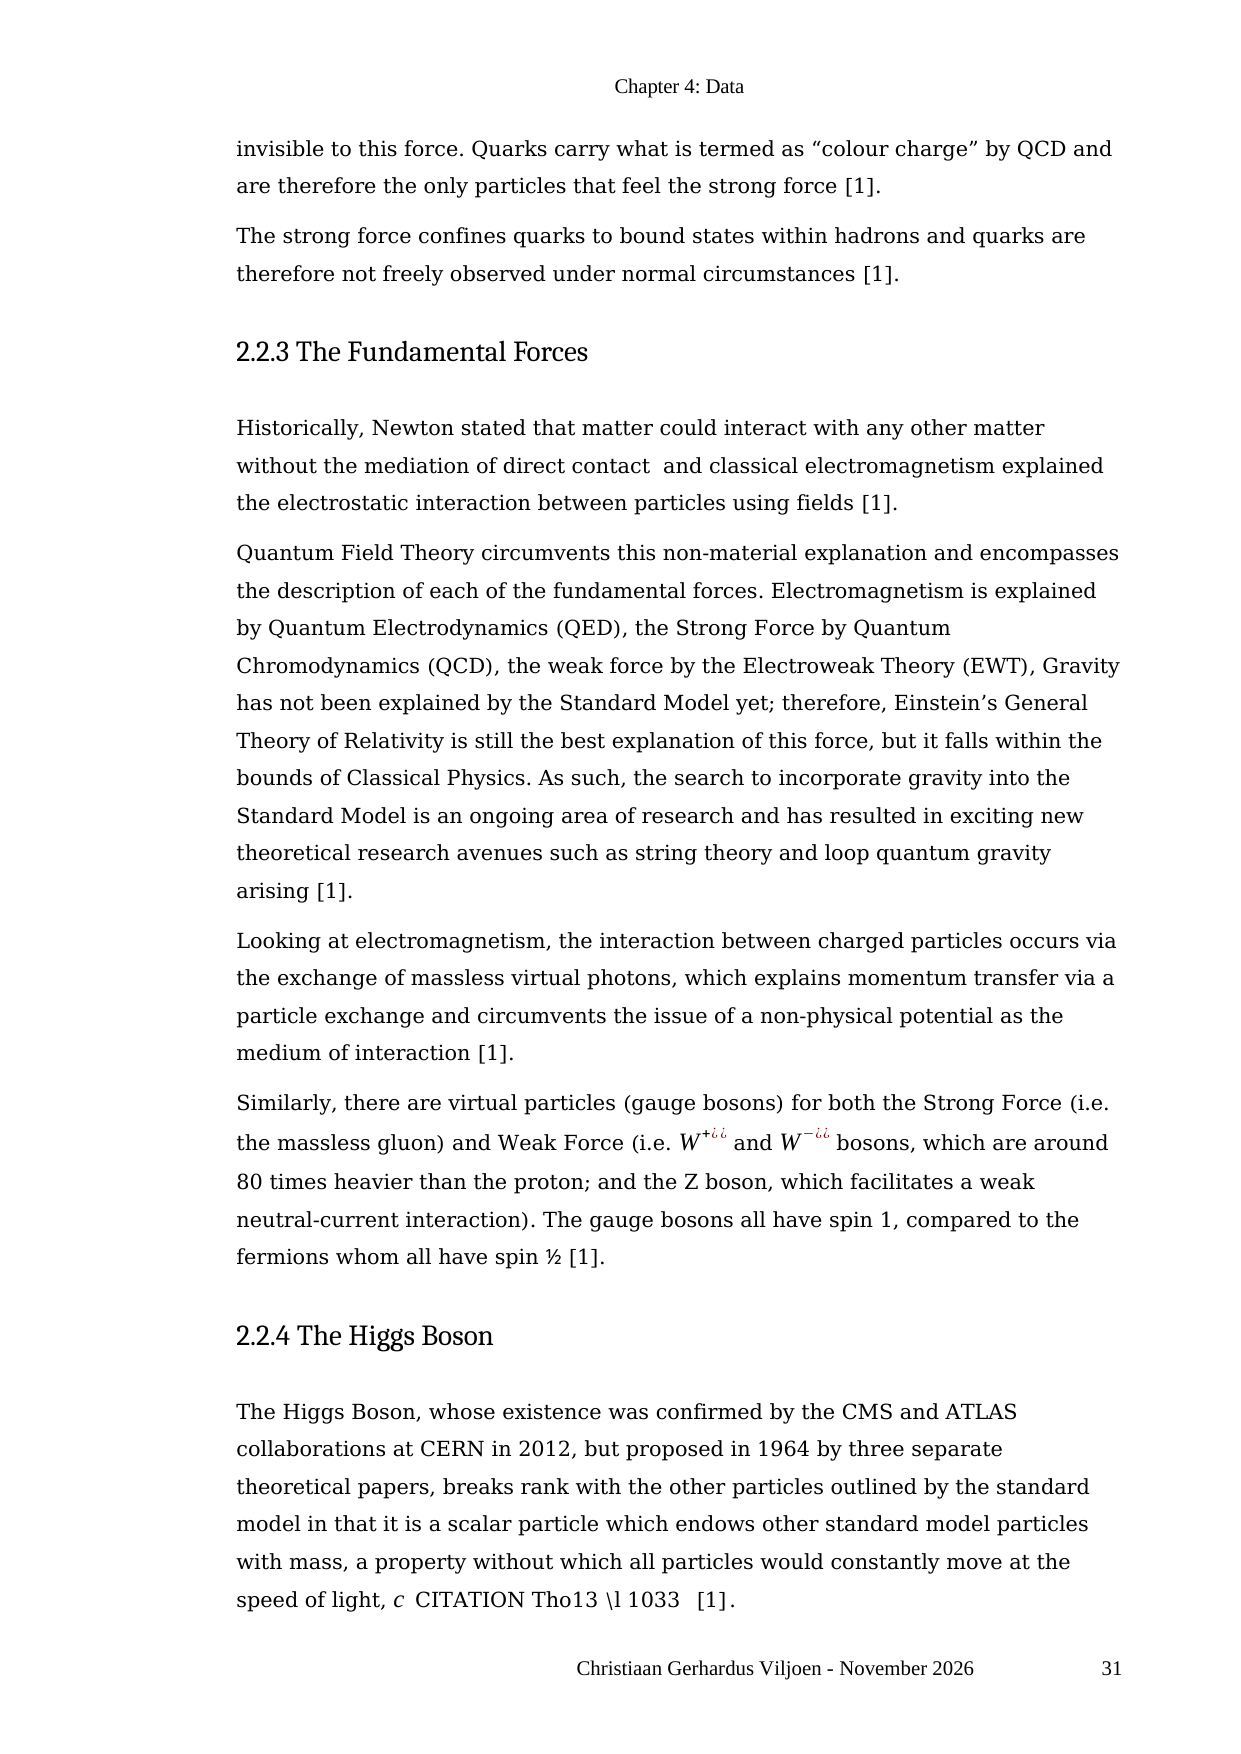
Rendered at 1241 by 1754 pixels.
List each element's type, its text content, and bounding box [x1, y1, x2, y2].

text Quantum Field Theory circumvents this non-material explanation and encompasses the description of each of the fundamental forces. Electromagnetism is explained by Quantum Electrodynamics (QED), the Strong Force by Quantum Chromodynamics (QCD), the weak force by the Electroweak Theory (EWT), Gravity has not been explained by the Standard Model yet; therefore, Einstein’s General Theory of Relativity is still the best explanation of this force, but it falls within the bounds of Classical Physics. As such, the search to incorporate gravity into the Standard Model is an ongoing area of research and has resulted in exciting new theoretical research avenues such as string theory and loop quantum gravity arising. [236, 540, 1122, 902]
text Similarly, there are virtual particles (gauge bosons) for both the Strong Force (i.e. the massless gluon) and Weak Force (i.e. and bosons, which are around 80 times heavier than the proton; and the Z boson, which facilitates a weak neutral-current interaction). The gauge bosons all have spin 1, compared to the fermions whom all have spin ½. [236, 1090, 1122, 1269]
text The Higgs Boson, whose existence was confirmed by the CMS and ATLAS collaborations at CERN in 2012, but proposed in 1964 by three separate theoretical papers, breaks rank with the other particles outlined by the standard model in that it is a scalar particle which endows other standard model particles with mass, a property without which all particles would constantly move at the speed of light, . [236, 1398, 1122, 1613]
text The strong force confines quarks to bound states within hadrons and quarks are therefore not freely observed under normal circumstances. [236, 223, 1122, 285]
subtitle The Fundamental Forces [236, 335, 1122, 369]
subtitle The Higgs Boson [236, 1319, 1122, 1352]
text Looking at electromagnetism, the interaction between charged particles occurs via the exchange of massless virtual photons, which explains momentum transfer via a particle exchange and circumvents the issue of a non-physical potential as the medium of interaction. [236, 927, 1122, 1065]
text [236, 135, 1122, 198]
text Historically, Newton stated that matter could interact with any other matter without the mediation of direct contact and classical electromagnetism explained the electrostatic interaction between particles using fields. [236, 415, 1122, 515]
